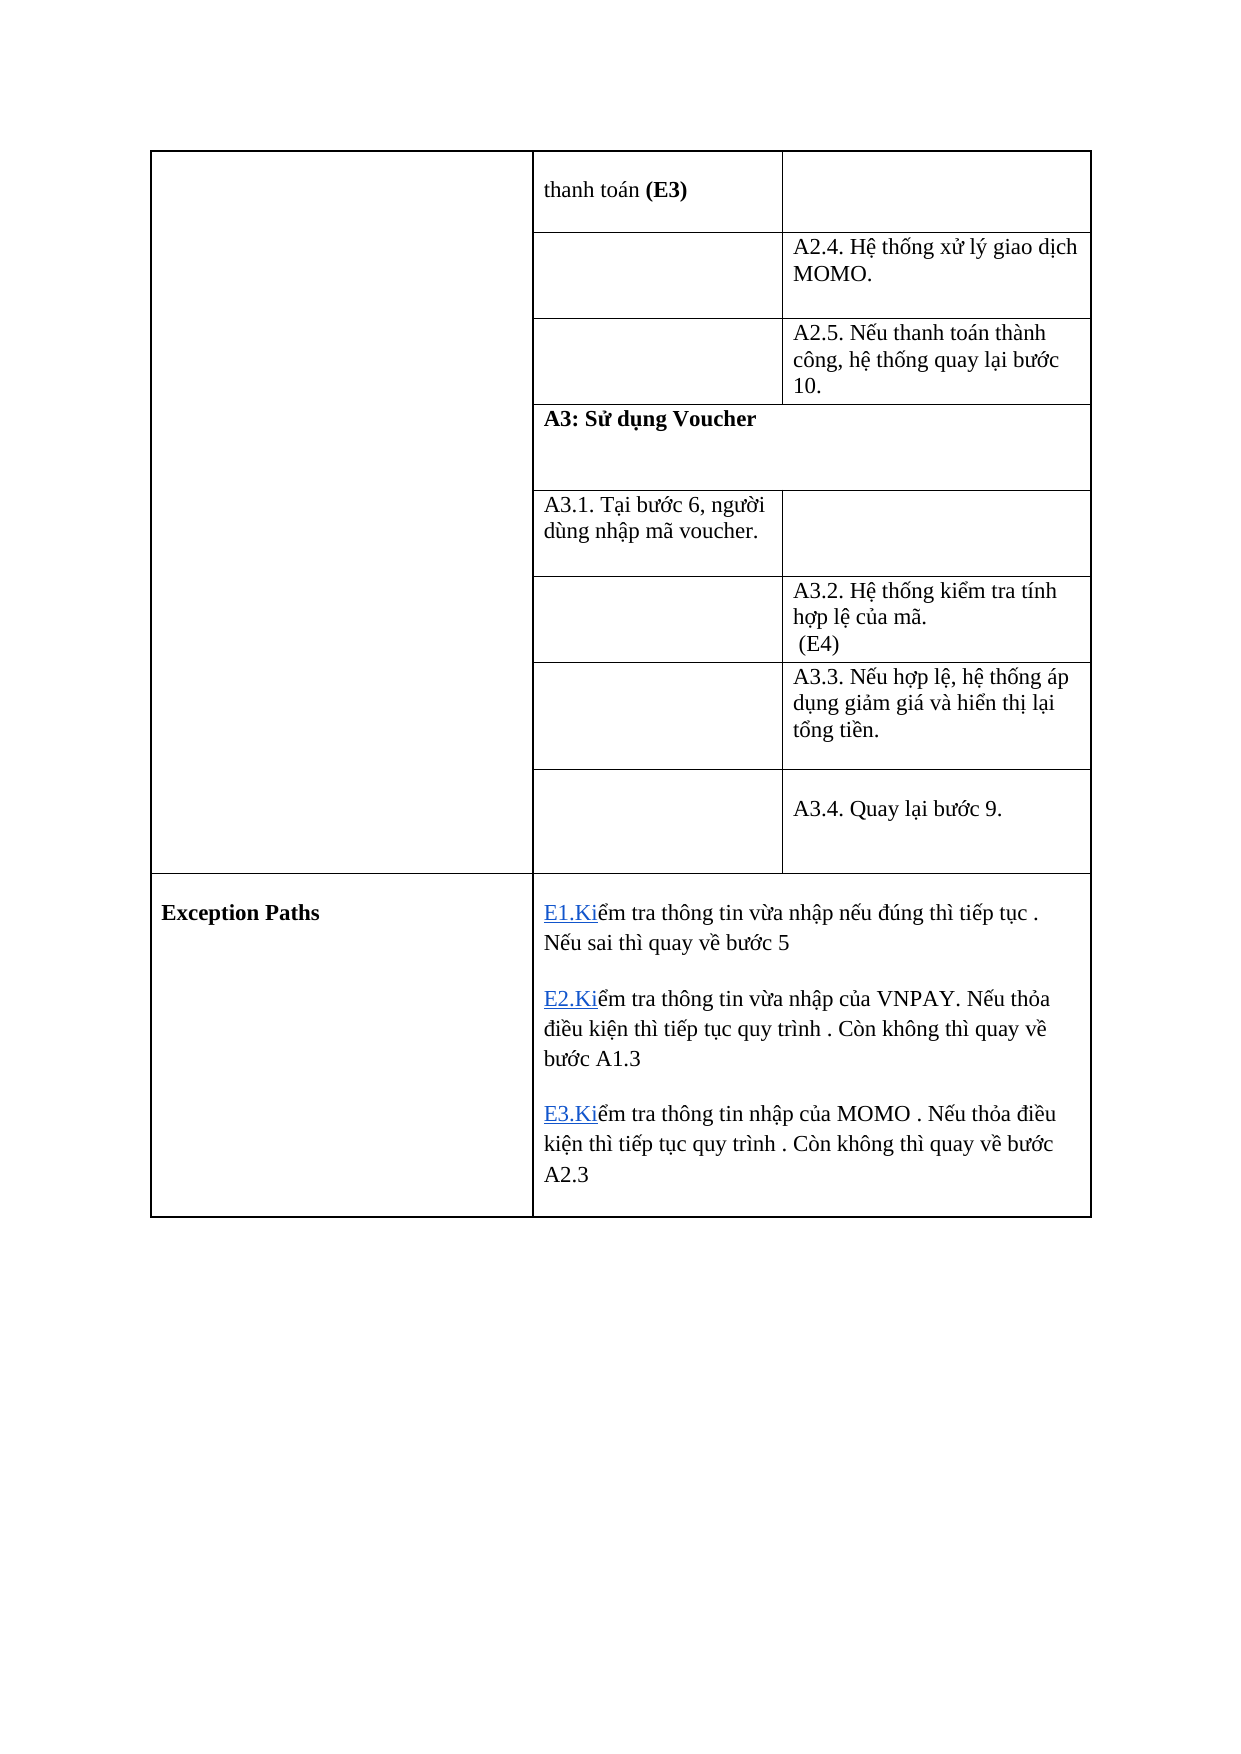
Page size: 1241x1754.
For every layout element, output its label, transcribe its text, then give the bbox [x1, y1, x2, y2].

table_cell A3: Sử dụng Voucher [534, 405, 1090, 489]
table_cell E1.Kiểm tra thông tin vừa nhập nếu đúng thì tiếp tục . Nếu sai thì quay về bước 5 E2.Kiểm tra thông tin vừa nhập của VNPAY. Nếu thỏa điều kiện thì tiếp tục quy trình . Còn không thì quay về bước A1.3 E3.Kiểm tra thông tin nhập của MOMO . Nếu thỏa điều kiện thì tiếp tục quy trình . Còn không thì quay về bước A2.3 [534, 874, 1090, 1216]
table_cell Exception Paths [152, 874, 532, 1216]
table_cell A2.4. Hệ thống xử lý giao dịch MOMO. [783, 233, 1090, 318]
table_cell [534, 152, 782, 232]
table_cell [783, 491, 1090, 576]
table_cell A3.2. Hệ thống kiểm tra tính hợp lệ của mã. (E4) [783, 577, 1090, 661]
table_cell [534, 233, 782, 318]
table_cell [534, 770, 782, 873]
table_cell [534, 663, 782, 768]
table_cell A3.1. Tại bước 6, người dùng nhập mã voucher. [534, 491, 782, 576]
table_cell A3.3. Nếu hợp lệ, hệ thống áp dụng giảm giá và hiển thị lại tổng tiền. [783, 663, 1090, 768]
table_cell A2.5. Nếu thanh toán thành công, hệ thống quay lại bước 10. [783, 319, 1090, 404]
table_cell [534, 577, 782, 661]
table_cell [783, 152, 1090, 232]
table_cell [534, 319, 782, 404]
table_cell A3.4. Quay lại bước 9. [783, 770, 1090, 873]
